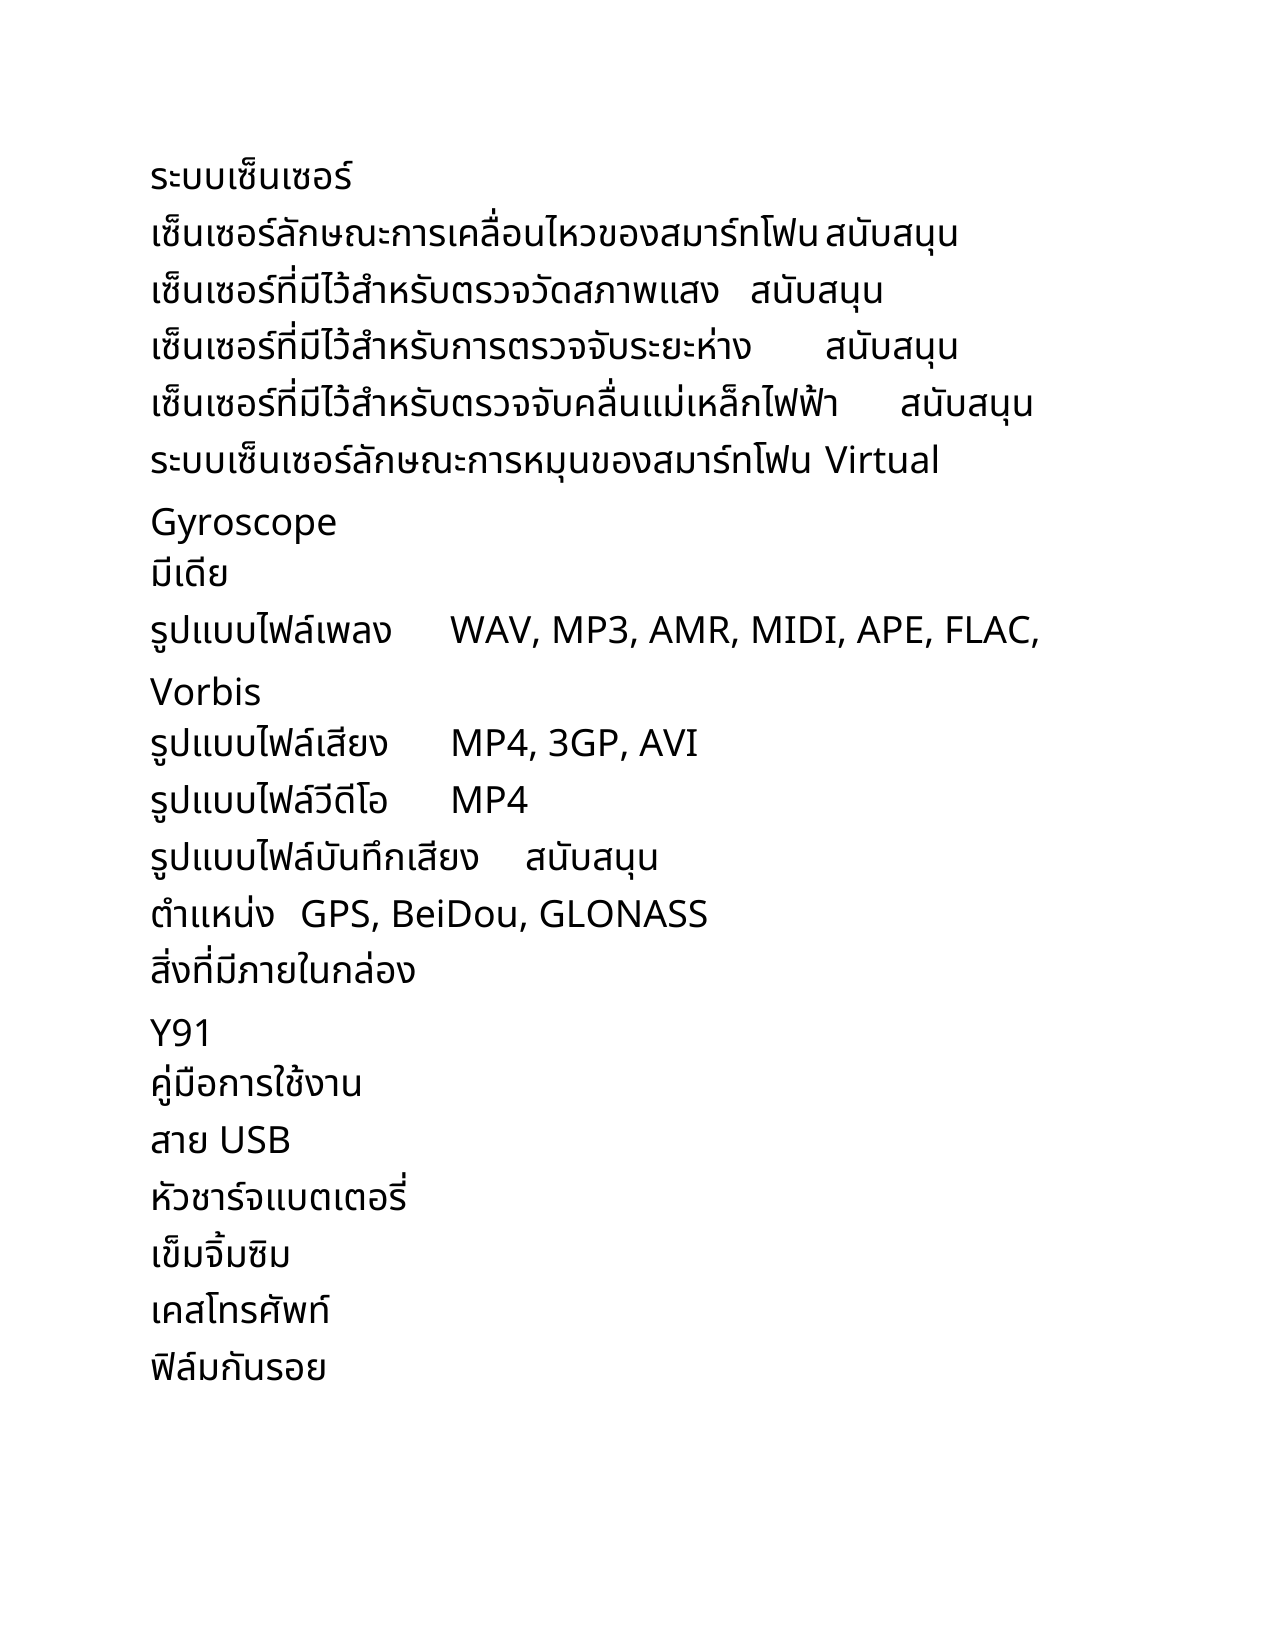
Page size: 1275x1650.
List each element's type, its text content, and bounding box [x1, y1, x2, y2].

text สิ่งที่มีภายในกล่อง [150, 944, 1125, 1001]
text เซ็นเซอร์ที่มีไว้สำหรับตรวจจับคลื่นแม่เหล็กไฟฟ้า สนับสนุน [150, 377, 1125, 433]
text เซ็นเซอร์ที่มีไว้สำหรับตรวจวัดสภาพแสง สนับสนุน [150, 263, 1125, 320]
text เซ็นเซอร์ลักษณะการเคลื่อนไหวของสมาร์ทโฟน สนับสนุน [150, 207, 1125, 263]
text รูปแบบไฟล์เพลง WAV, MP3, AMR, MIDI, APE, FLAC, Vorbis [150, 603, 1125, 716]
text รูปแบบไฟล์วีดีโอ MP4 [150, 773, 1125, 830]
text Y91 คู่มือการใช้งาน สาย USB หัวชาร์จแบตเตอรี่ เข็มจิ้มซิม เคสโทรศัพท์ ฟิล์มกันรอย [150, 1001, 1125, 1397]
text มีเดีย [150, 547, 1125, 603]
text ระบบเซ็นเซอร์ลักษณะการหมุนของสมาร์ทโฟน Virtual Gyroscope [150, 433, 1125, 547]
text รูปแบบไฟล์เสียง MP4, 3GP, AVI [150, 716, 1125, 773]
text เซ็นเซอร์ที่มีไว้สำหรับการตรวจจับระยะห่าง สนับสนุน [150, 320, 1125, 377]
text รูปแบบไฟล์บันทึกเสียง สนับสนุน [150, 830, 1125, 887]
text ตำแหน่ง GPS, BeiDou, GLONASS [150, 887, 1125, 944]
text ระบบเซ็นเซอร์ [150, 150, 1125, 207]
